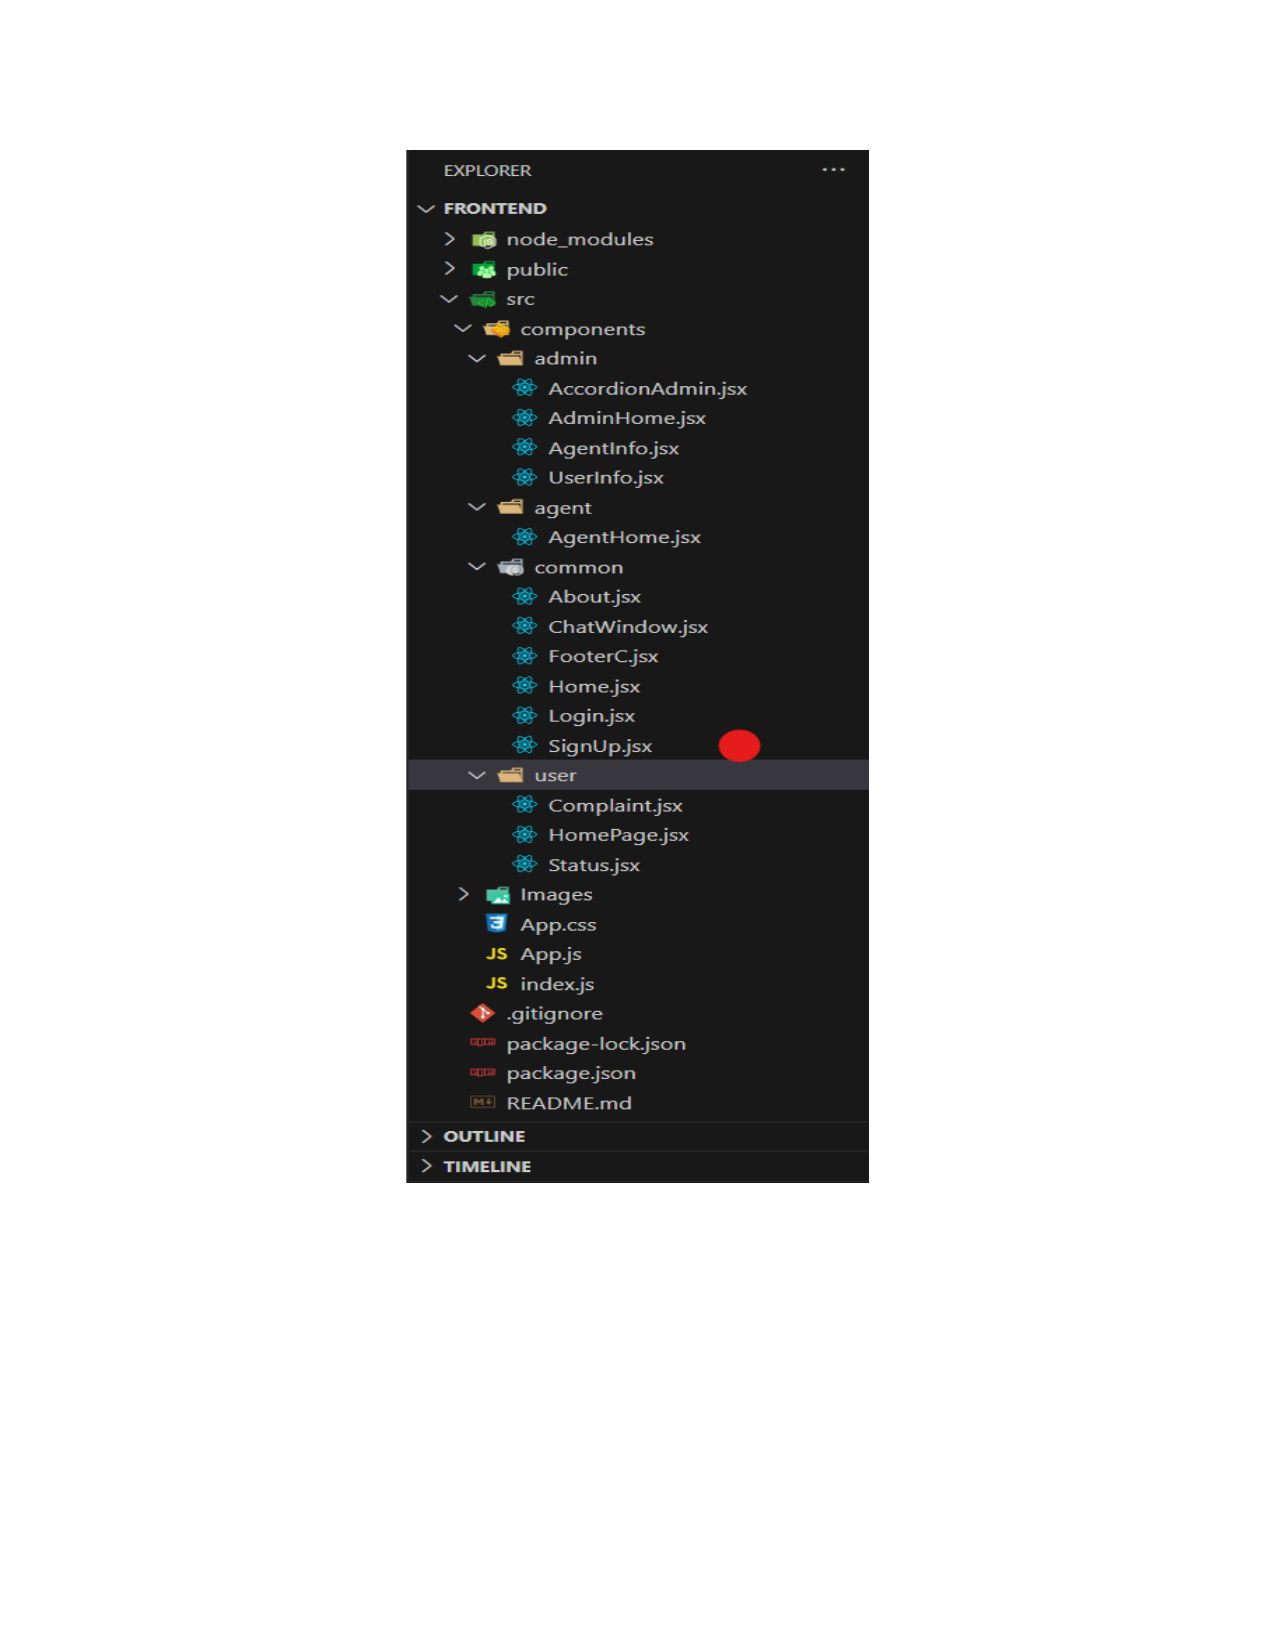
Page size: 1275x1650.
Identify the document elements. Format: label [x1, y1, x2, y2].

picture [406, 150, 869, 1183]
